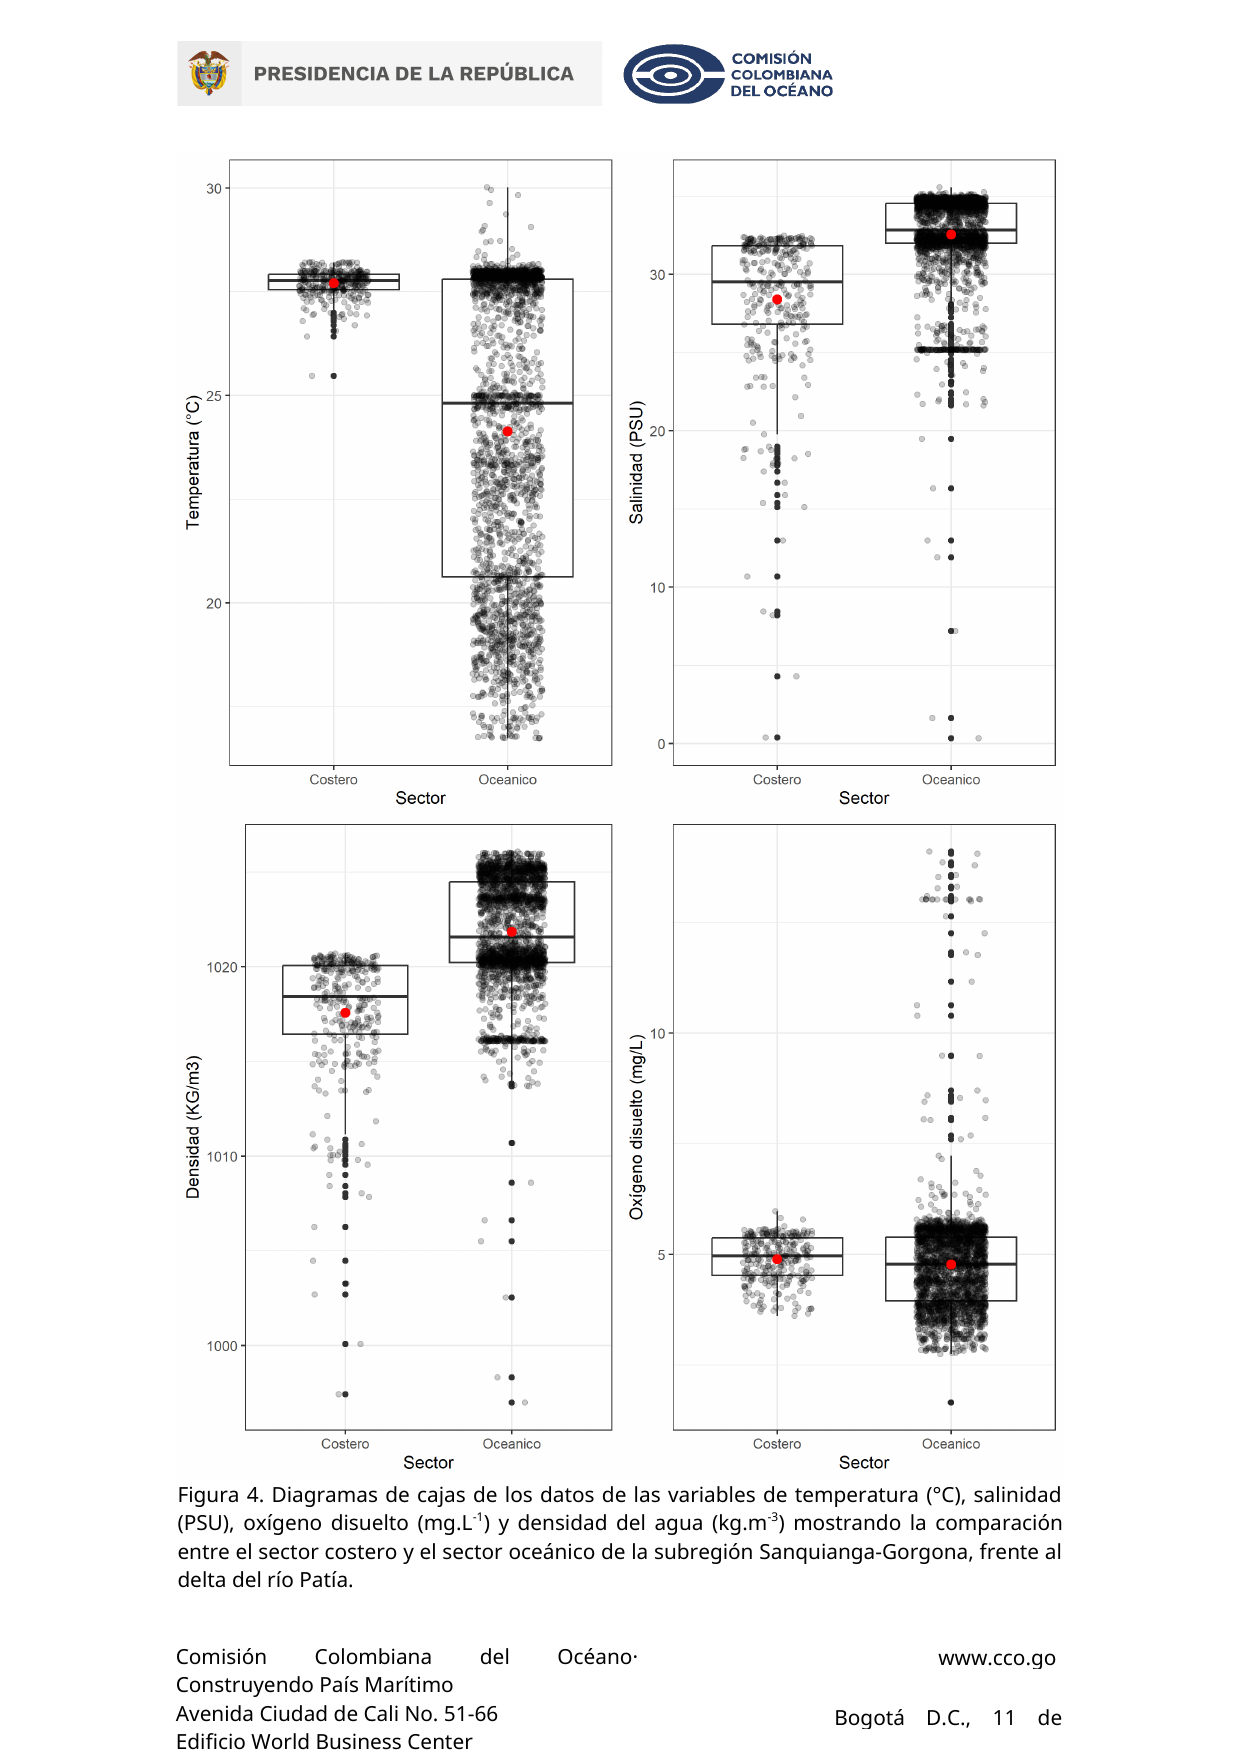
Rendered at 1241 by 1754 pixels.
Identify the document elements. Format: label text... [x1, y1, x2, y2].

picture [177, 41, 603, 106]
picture [642, 42, 824, 107]
picture [177, 151, 1064, 1480]
text Figura 4. Diagramas de cajas de los datos de las variables de temperatura (°C), salinidad (PSU), oxígeno disuelto (mg.L-1) y densidad del agua (kg.m-3) mostrando la comparación entre el sector costero y el sector oceánico de la subregión Sanquianga-Gorgona, frente al delta del río Patía. [177, 1480, 1063, 1594]
